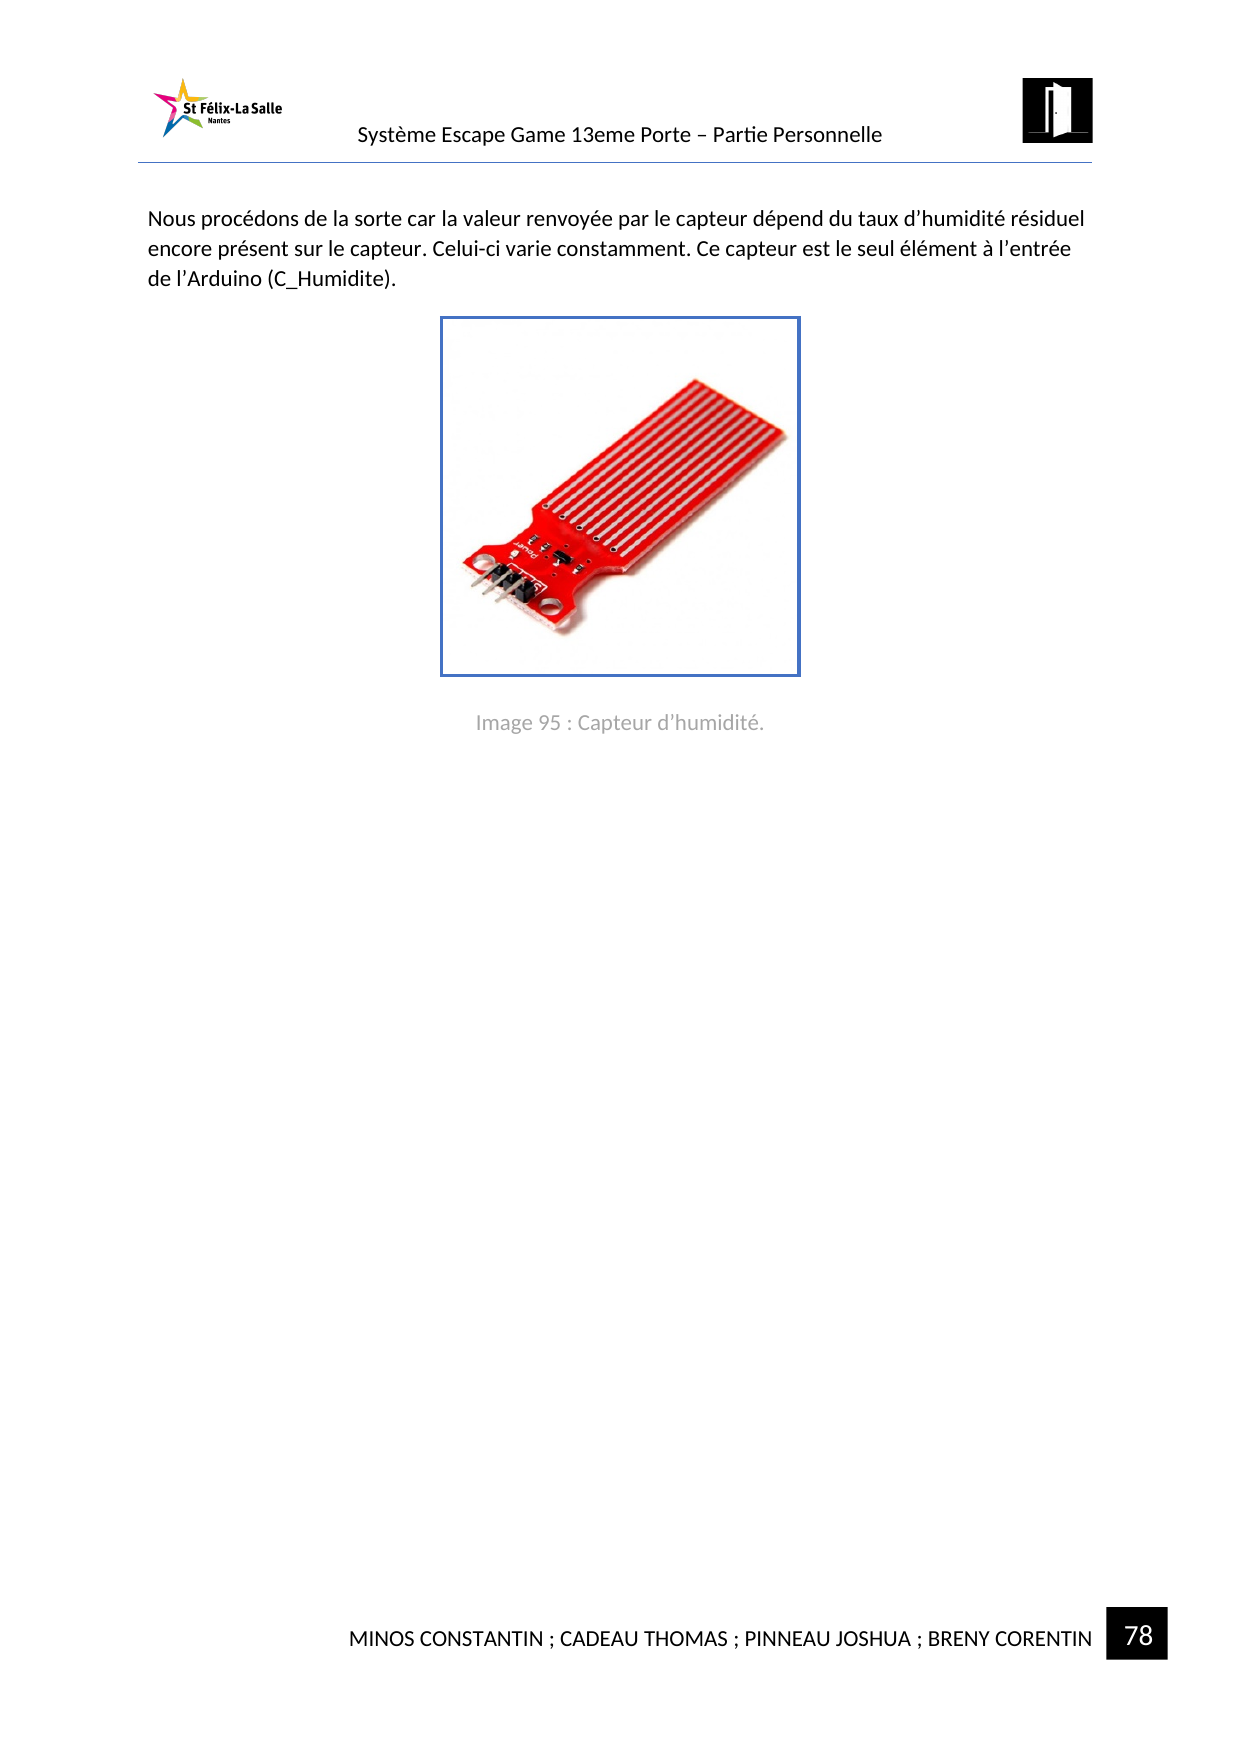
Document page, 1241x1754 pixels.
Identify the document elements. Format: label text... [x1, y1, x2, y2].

text Image 95 : Capteur d’humidité. [148, 708, 1092, 736]
picture [147, 73, 290, 142]
picture [1022, 78, 1093, 143]
text Nous procédons de la sorte car la valeur renvoyée par le capteur dépend du taux d’humidité résiduel encore présent sur le capteur. Celui-ci varie constamment. Ce capteur est le seul élément à l’entrée de l’Arduino (C_Humidite). [148, 204, 1092, 292]
picture [443, 319, 797, 674]
